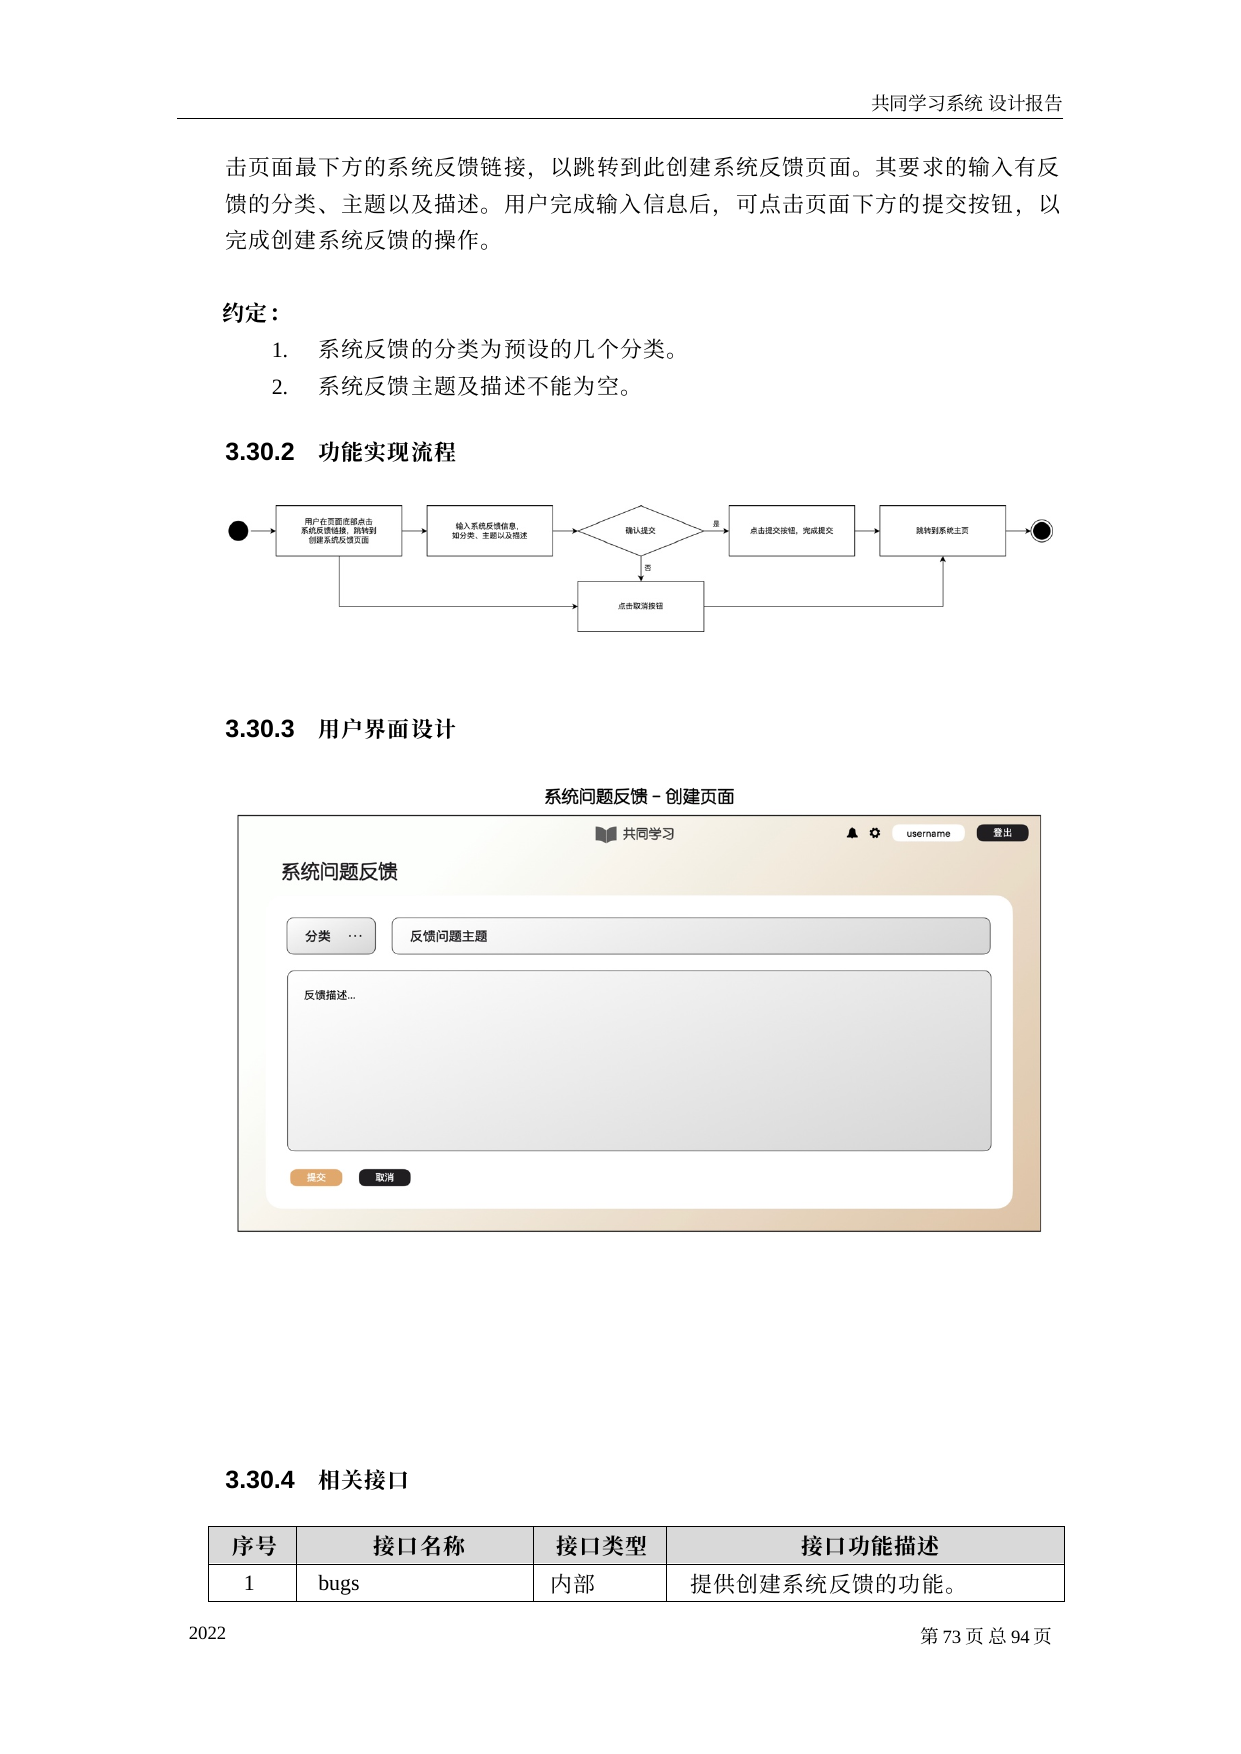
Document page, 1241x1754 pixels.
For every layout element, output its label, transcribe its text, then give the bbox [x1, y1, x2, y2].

subtitle 相关接口 [208, 1460, 1061, 1497]
subtitle 用户界面设计 [208, 709, 1061, 746]
list 系统反馈主题及描述不能为空。 [266, 367, 1061, 403]
subtitle 功能实现流程 [208, 432, 1061, 469]
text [222, 148, 1061, 257]
table_header 接口名称 [297, 1527, 533, 1563]
table_cell 内部 [534, 1565, 666, 1601]
text 约定： [179, 294, 1061, 330]
picture [225, 505, 1053, 632]
table_header 接口功能描述 [667, 1527, 1064, 1563]
picture [225, 776, 1053, 1243]
table_cell 提供创建系统反馈的功能。 [667, 1565, 1064, 1601]
table_header 序号 [209, 1527, 296, 1563]
table_cell bugs [297, 1565, 533, 1601]
table_cell 1 [209, 1565, 296, 1601]
table_header 接口类型 [534, 1527, 666, 1563]
list 系统反馈的分类为预设的几个分类。 [266, 330, 1061, 367]
